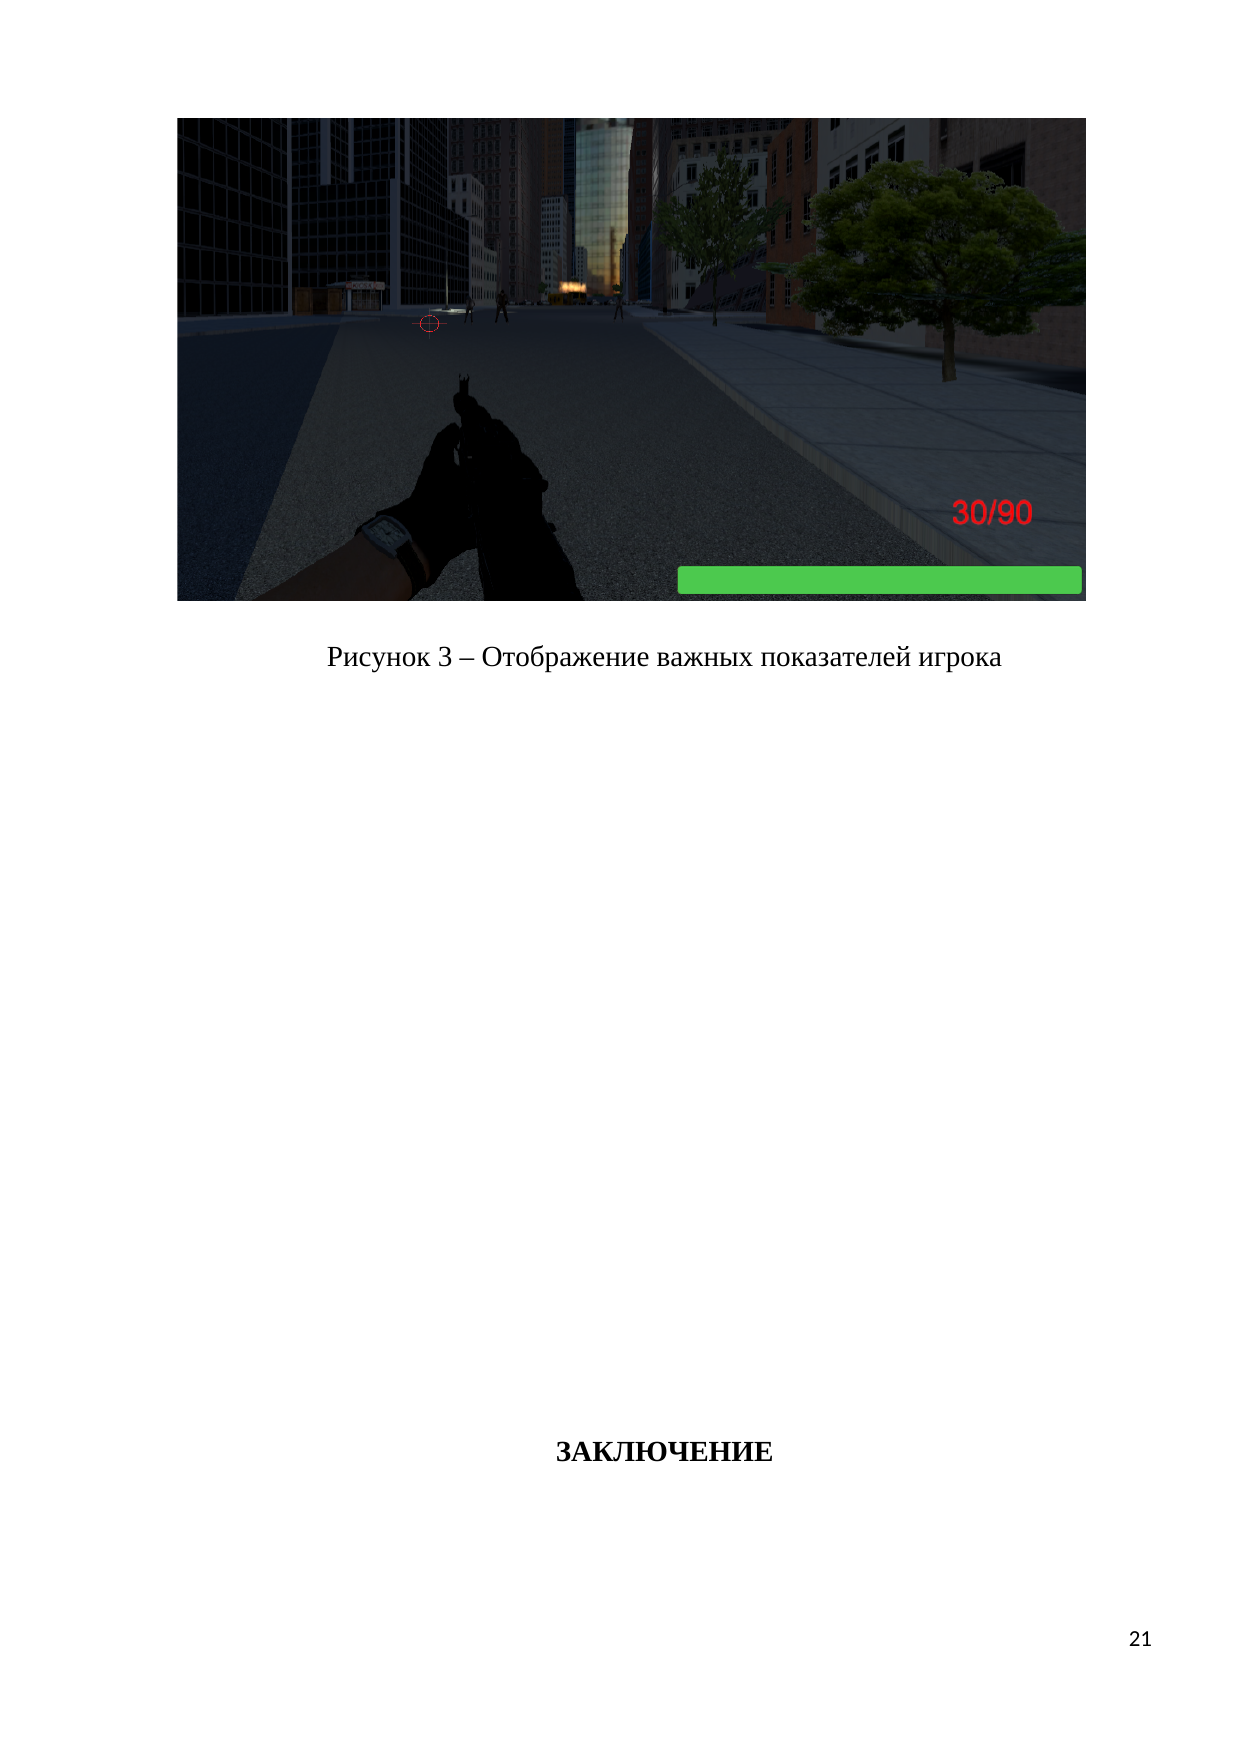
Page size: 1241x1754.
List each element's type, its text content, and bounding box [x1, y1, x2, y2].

picture [177, 118, 1086, 601]
subtitle ЗАКЛЮЧЕНИЕ [177, 1434, 1152, 1468]
text Рисунок 3 – Отображение важных показателей игрока [177, 639, 1152, 673]
